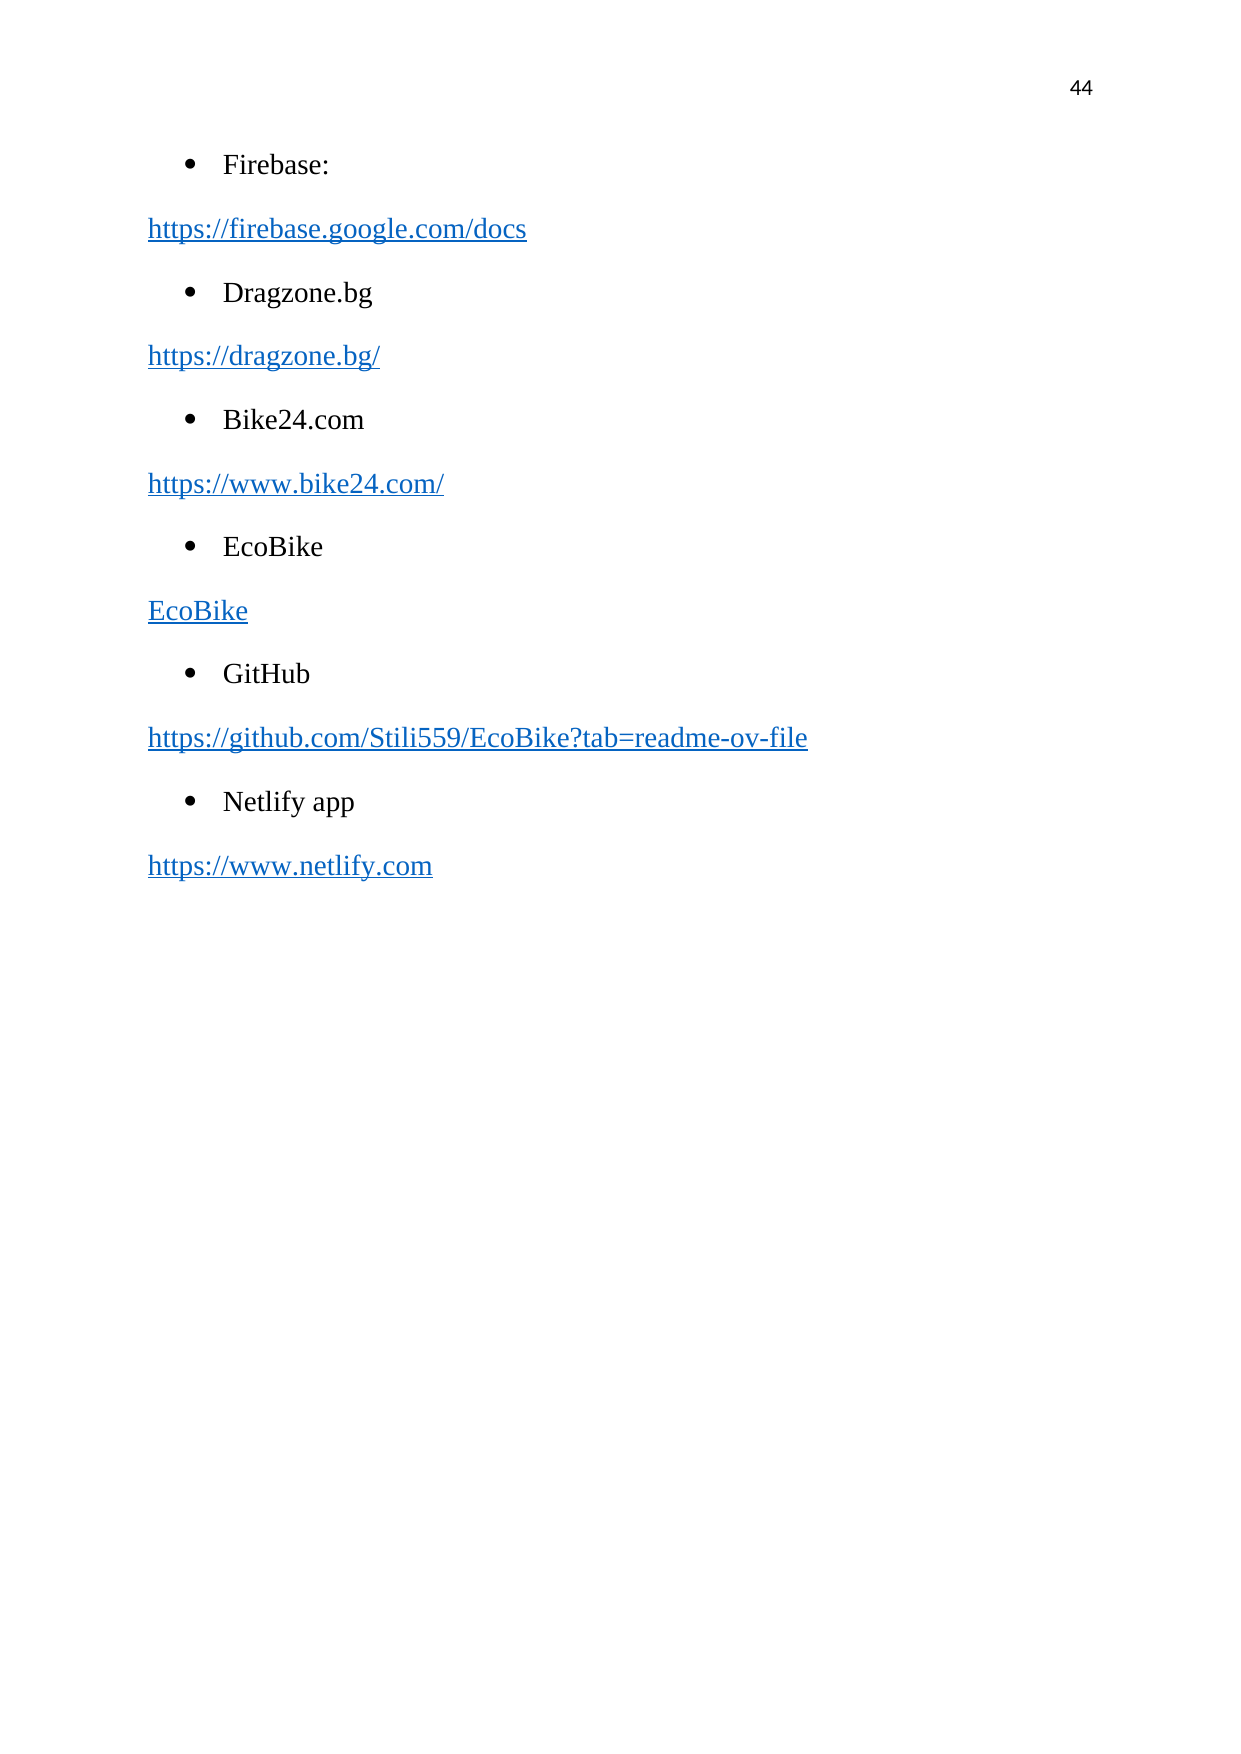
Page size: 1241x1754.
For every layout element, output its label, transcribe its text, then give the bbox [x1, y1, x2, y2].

list Firebase: [185, 147, 1093, 181]
list Netlify app [185, 784, 1093, 818]
text https://dragzone.bg/ [148, 338, 1093, 372]
list GitHub [185, 657, 1093, 690]
text EcoBike [148, 593, 1093, 627]
text https://github.com/Stili559/EcoBike?tab=readme-ov-file [148, 720, 1093, 754]
text https://www.netlify.com [148, 848, 1093, 881]
list Dragzone.bg [185, 275, 1093, 308]
list EcoBike [185, 529, 1093, 563]
text https://firebase.google.com/docs [148, 211, 1093, 245]
list Bike24.com [185, 402, 1093, 436]
text https://www.bike24.com/ [148, 466, 1093, 499]
